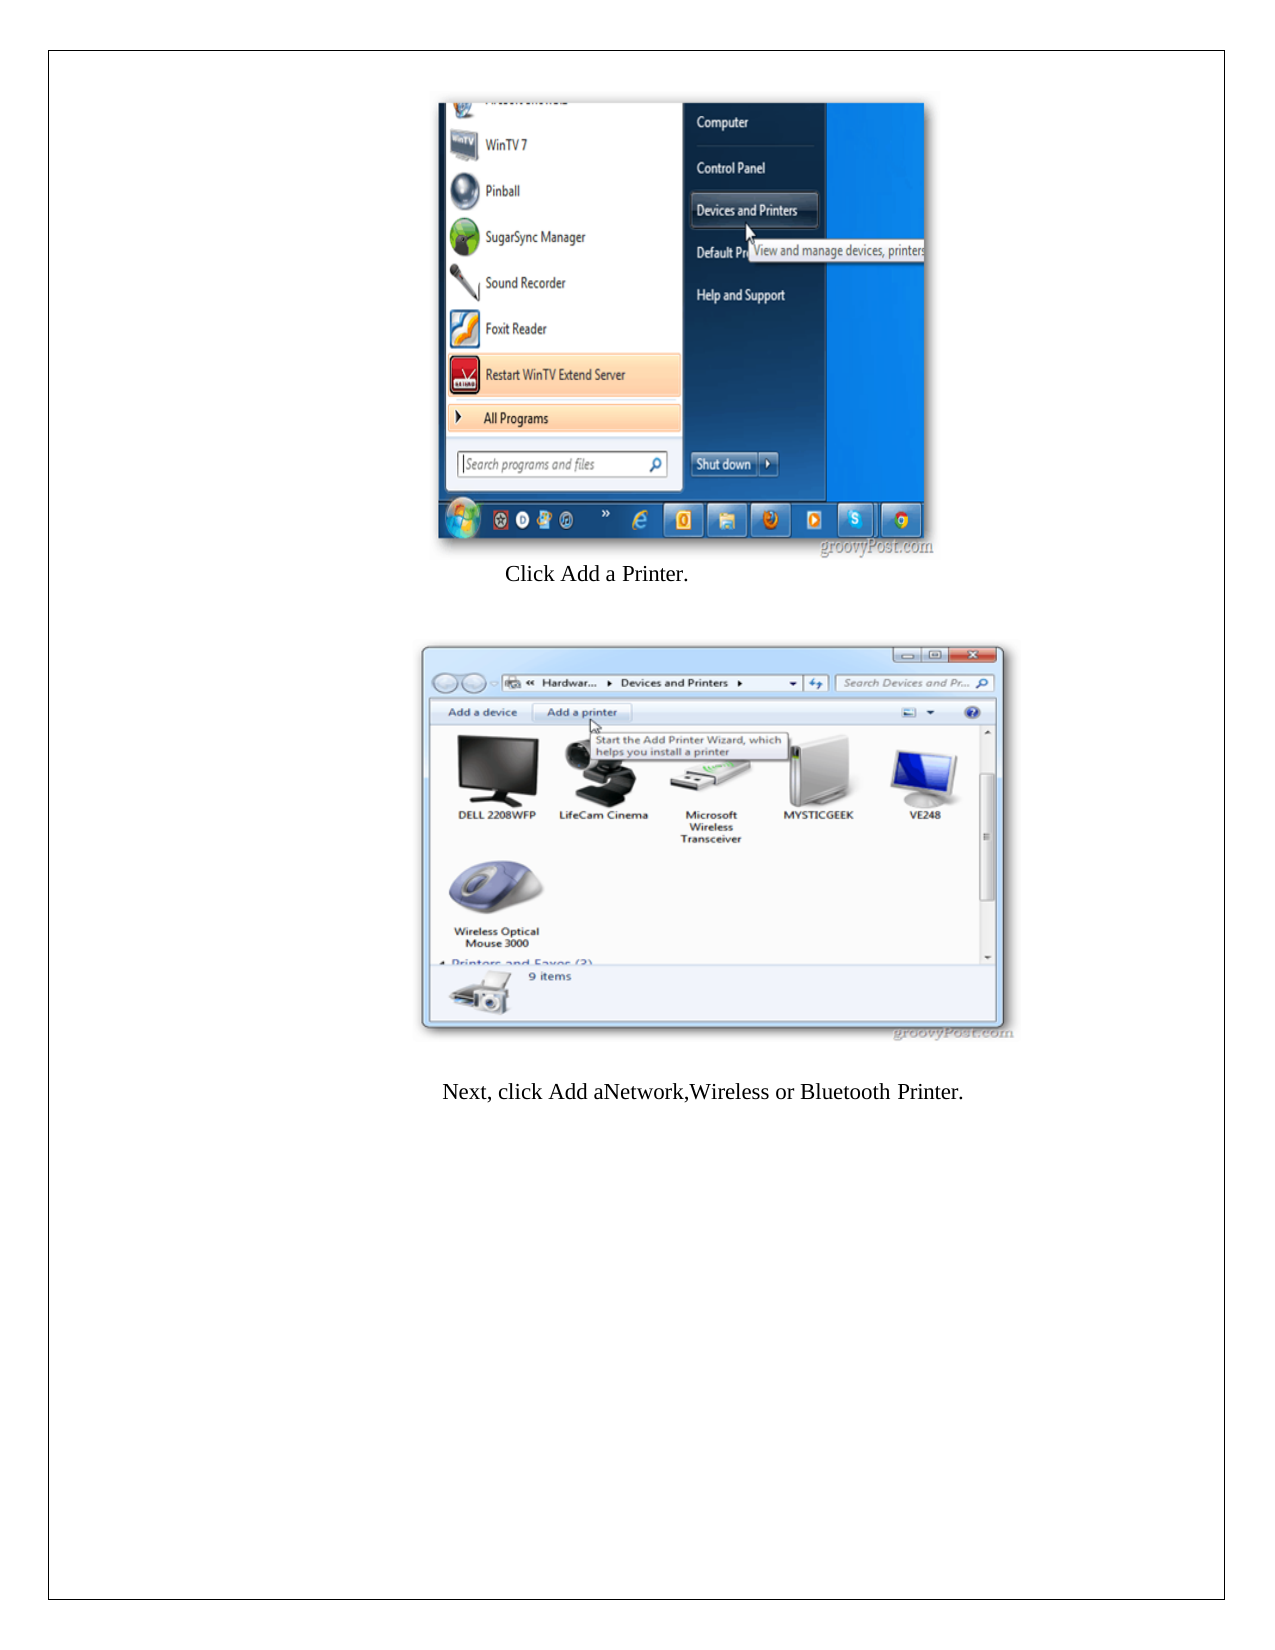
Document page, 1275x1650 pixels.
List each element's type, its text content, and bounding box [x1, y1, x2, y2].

text Next, click Add aNetwork,Wireless or Bluetooth Printer. [63, 1078, 1213, 1104]
picture [429, 91, 941, 560]
text Click Add a Printer. [63, 560, 1213, 586]
picture [412, 639, 1022, 1042]
